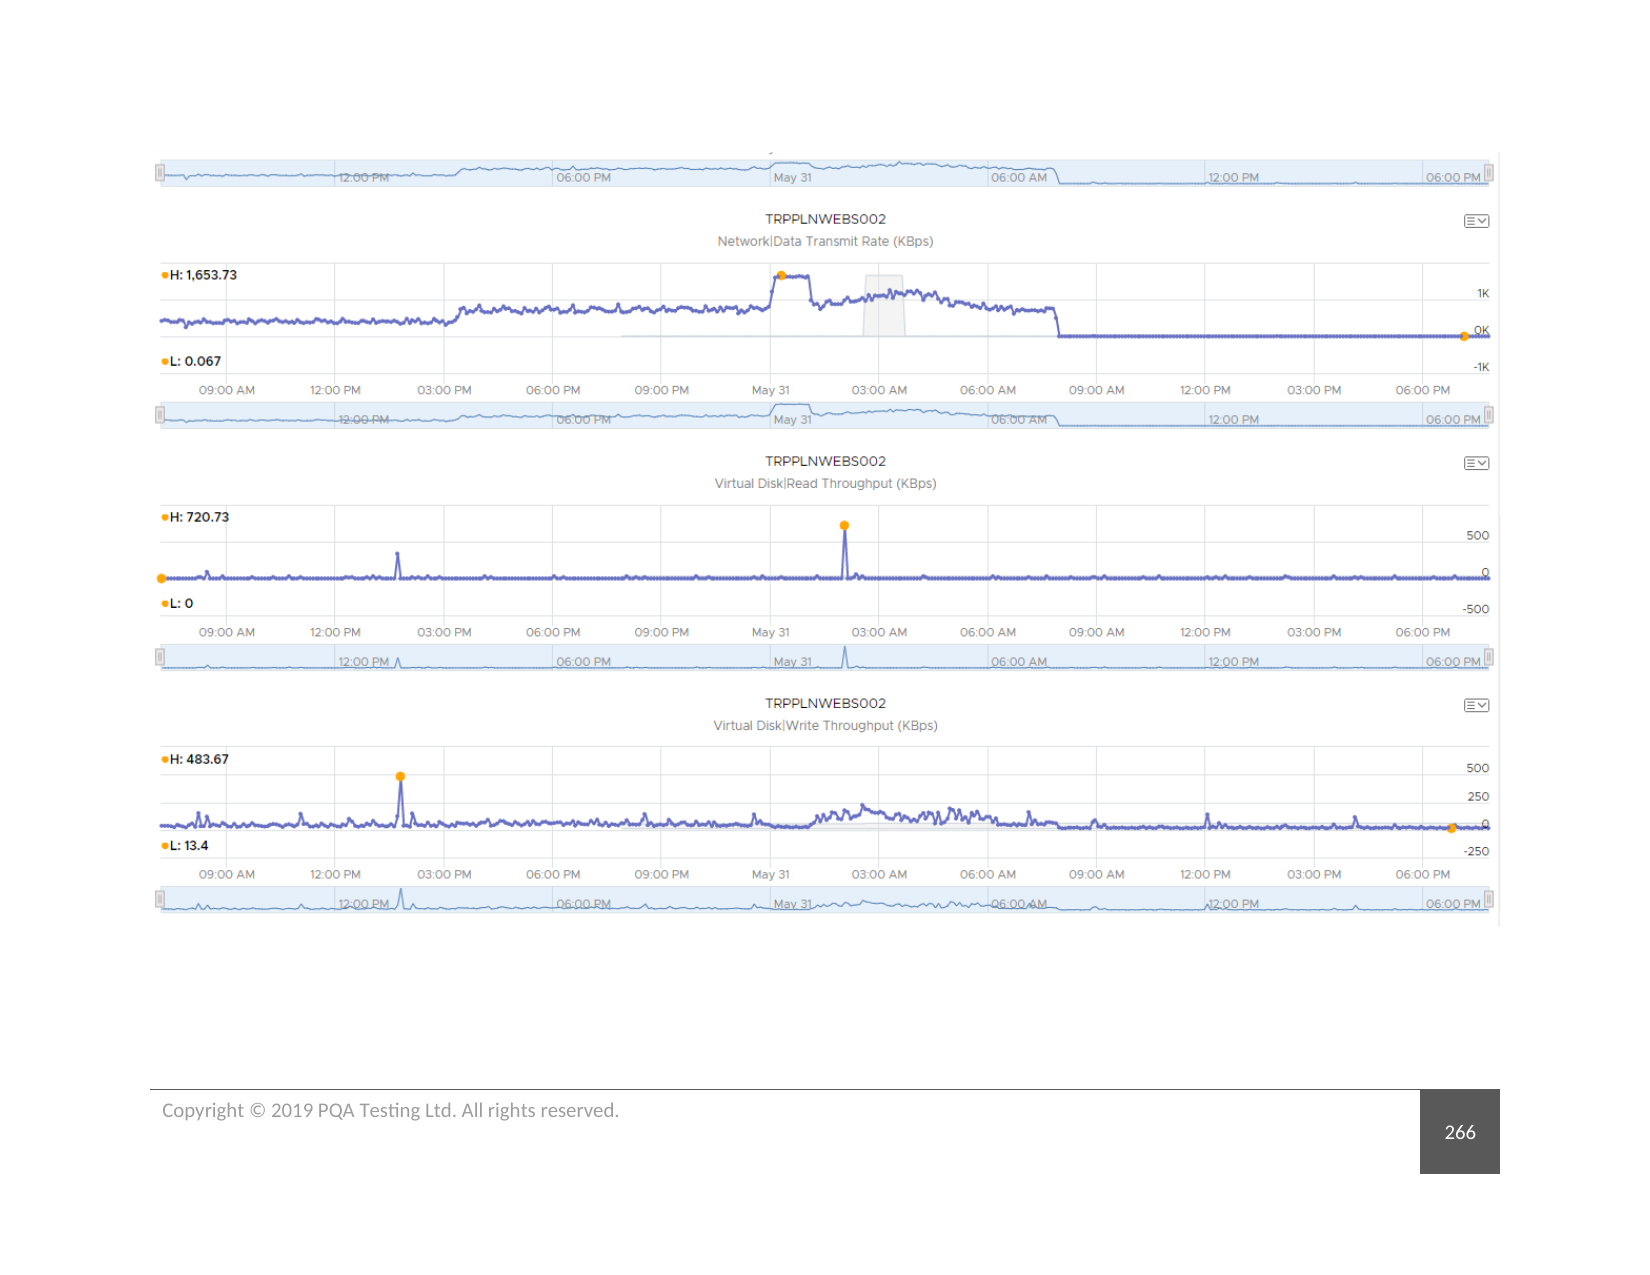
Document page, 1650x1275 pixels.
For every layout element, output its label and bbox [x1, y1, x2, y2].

picture [150, 150, 1500, 927]
